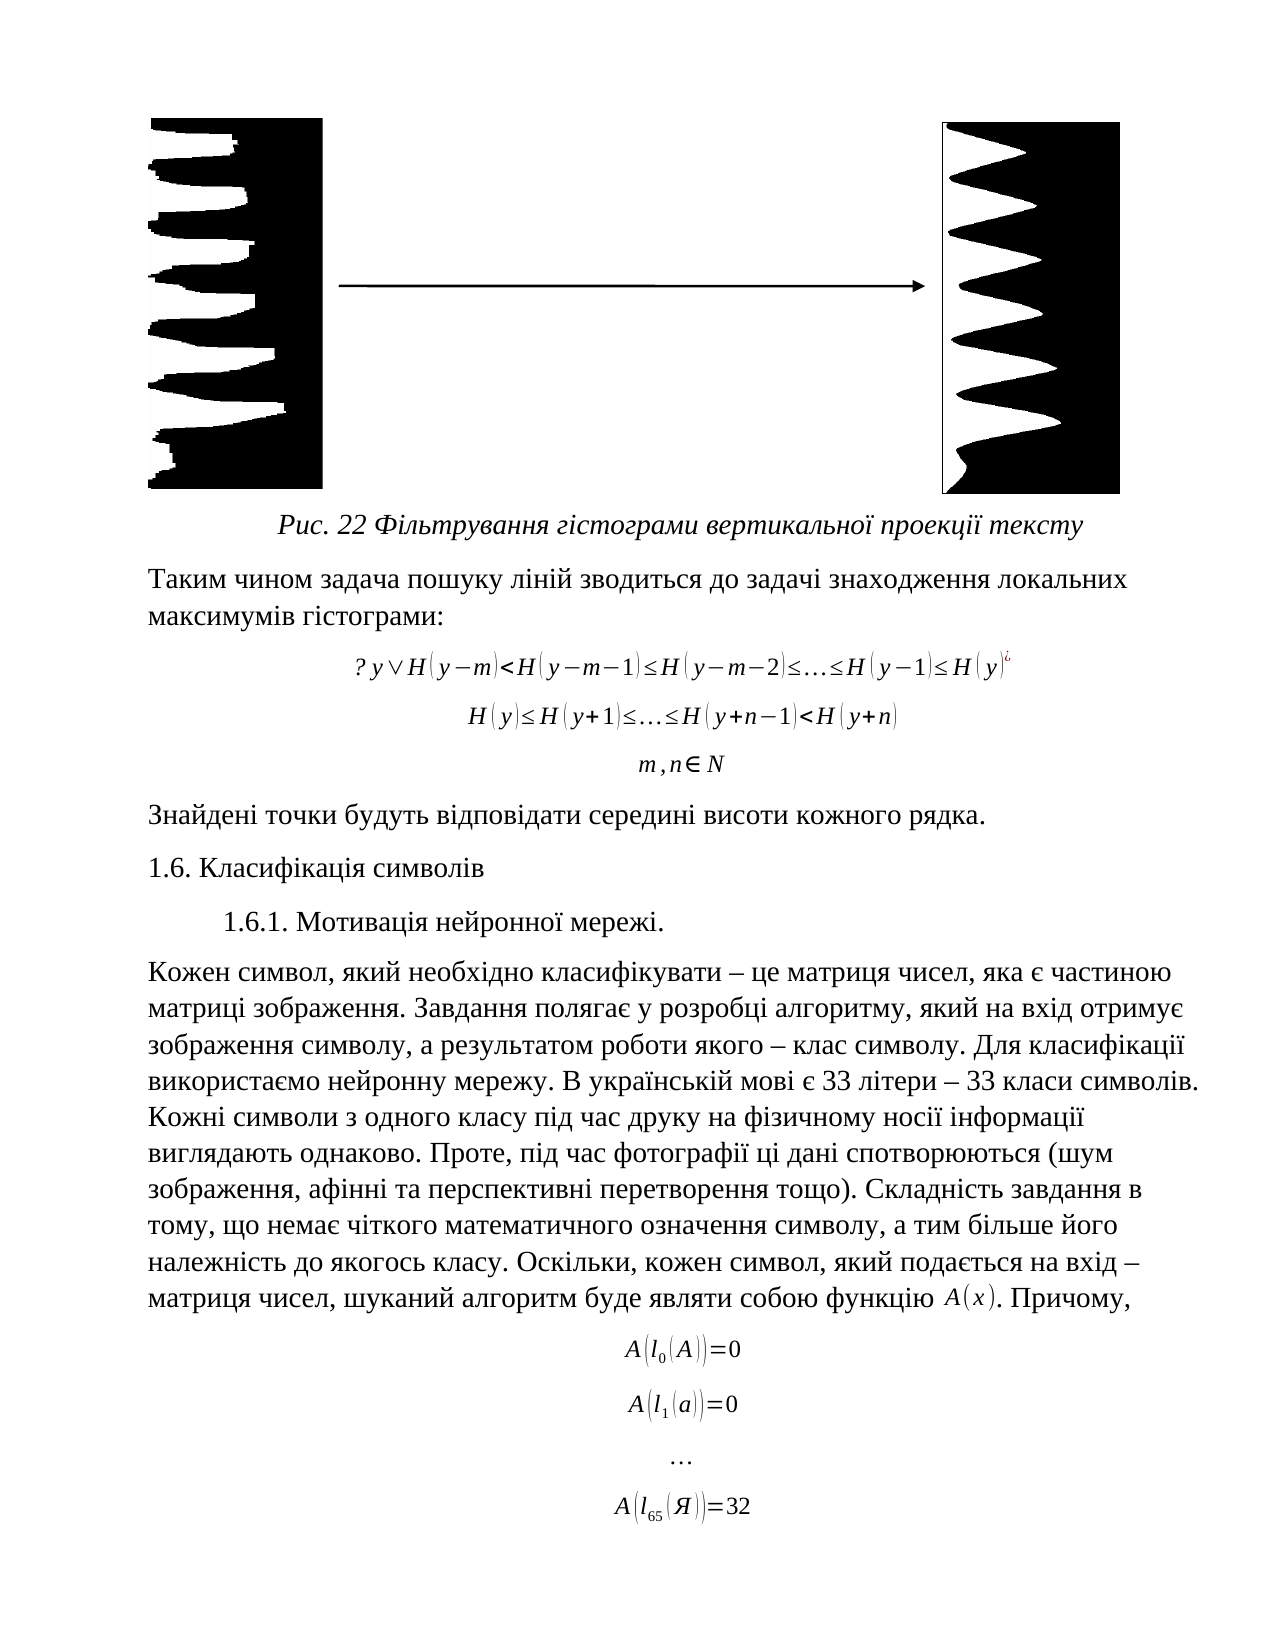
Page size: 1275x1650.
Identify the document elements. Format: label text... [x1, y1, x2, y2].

text Таким чином задача пошуку ліній зводиться до задачі знаходження локальних максимумів гістограми: [148, 561, 1216, 631]
text Рис. 22 Фільтрування гістограми вертикальної проекції тексту [148, 507, 1216, 541]
picture [943, 123, 1119, 493]
subtitle 1.6.1. Мотивація нейронної мережі. [148, 904, 1216, 938]
subtitle 1.6. Класифікація символів [148, 850, 1216, 883]
text Кожен символ, який необхідно класифікувати – це матриця чисел, яка є частиною матриці зображення. Завдання полягає у розробці алгоритму, який на вхід отримує зображення символу, а результатом роботи якого – клас символу. Для класифікації використаємо нейронну мережу. В українській мові є 33 літери – 33 класи символів. Кожні символи з одного класу під час друку на фізичному носії інформації виглядають однаково. Проте, під час фотографії ці дані спотворюються (шум зображення, афінні та перспективні перетворення тощо). Складність завдання в тому, що немає чіткого математичного означення символу, а тим більше його належність до якогось класу. Оскільки, кожен символ, який подається на вхід – матриця чисел, шуканий алгоритм буде являти собою функцію . Причому, [148, 954, 1216, 1313]
text Знайдені точки будуть відповідати середині висоти кожного рядка. [148, 797, 1216, 830]
picture [147, 118, 323, 489]
